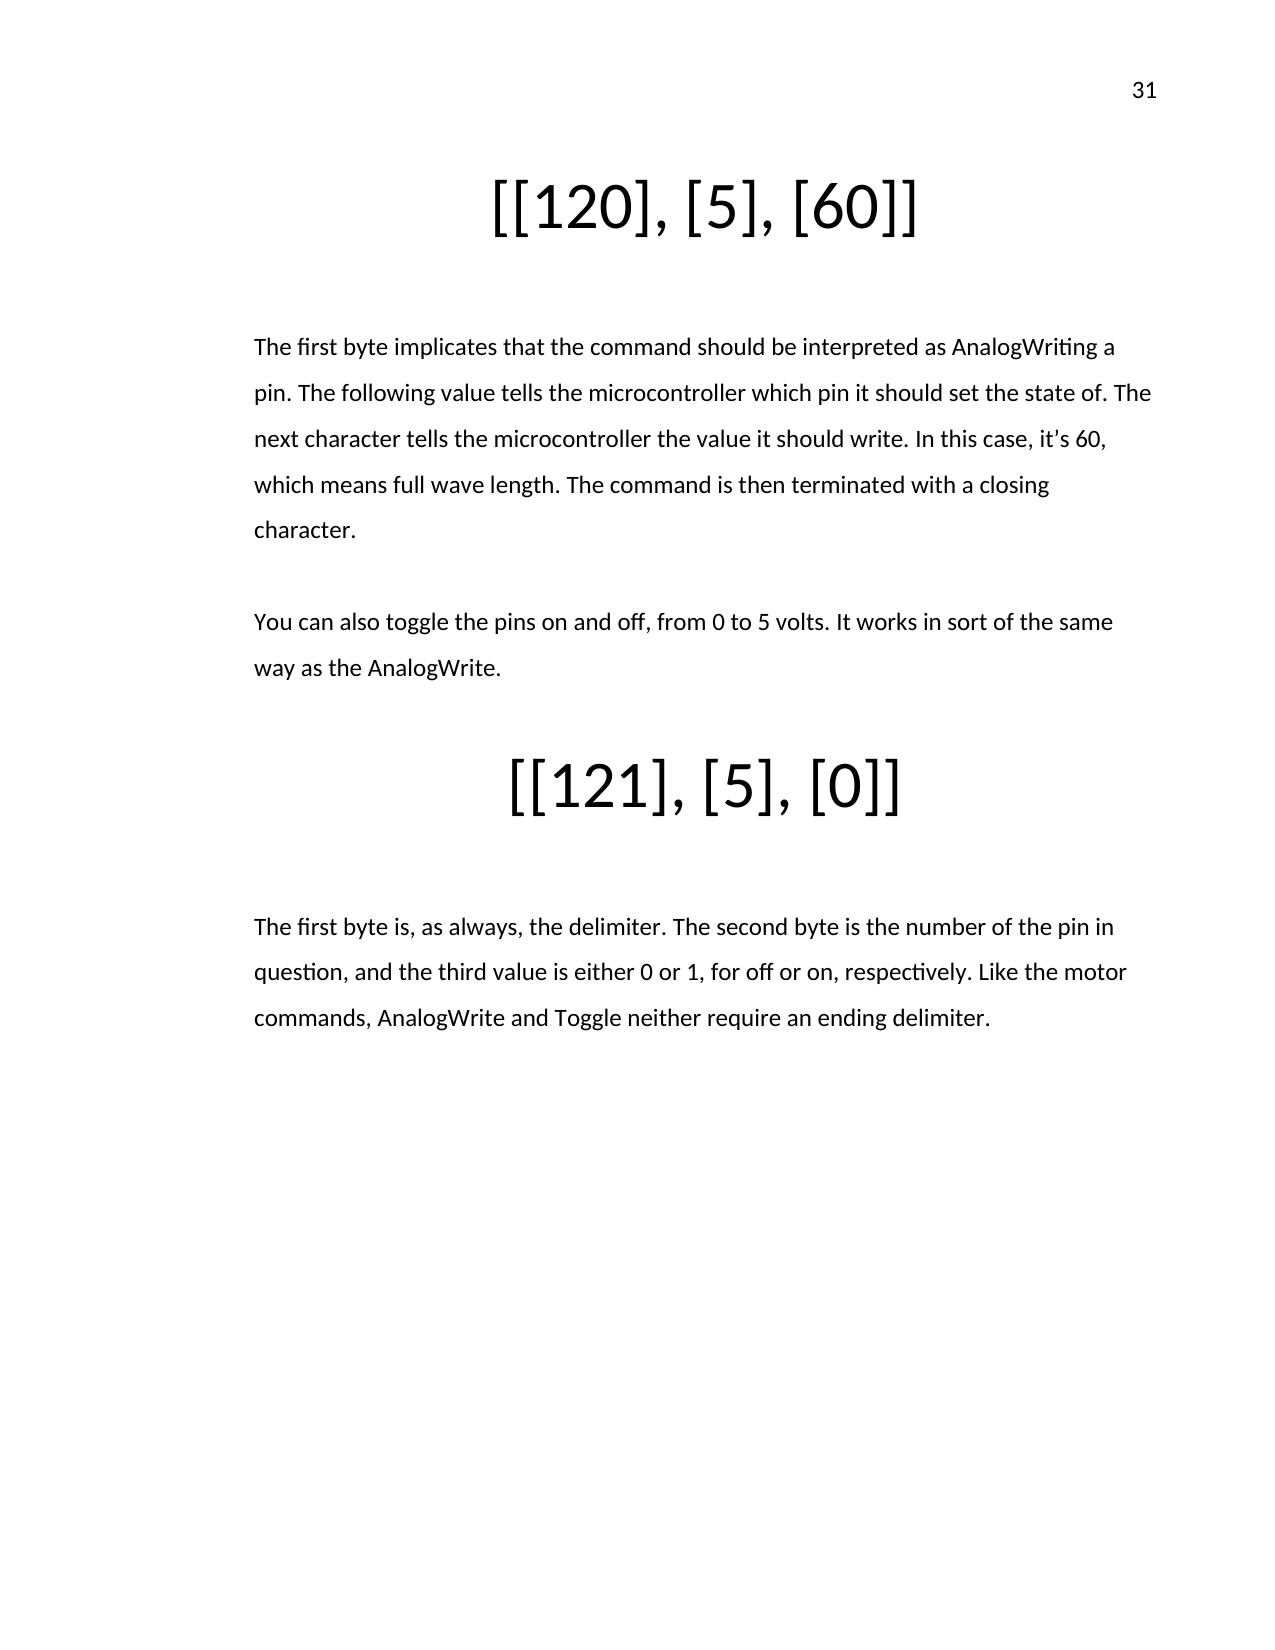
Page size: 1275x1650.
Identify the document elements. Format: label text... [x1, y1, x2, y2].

text The first byte is, as always, the delimiter. The second byte is the number of the pin in question, and the third value is either 0 or 1, for off or on, respectively. Like the motor commands, AnalogWrite and Toggle neither require an ending delimiter. [254, 911, 1157, 1033]
text The first byte implicates that the command should be interpreted as AnalogWriting a pin. The following value tells the microcontroller which pin it should set the state of. The next character tells the microcontroller the value it should write. In this case, it’s 60, which means full wave length. The command is then terminated with a closing character. [254, 332, 1157, 545]
text You can also toggle the pins on and off, from 0 to 5 volts. It works in sort of the same way as the AnalogWrite. [254, 606, 1157, 682]
text [[121], [5], [0]] [254, 743, 1157, 824]
text [[120], [5], [60]] [254, 164, 1157, 245]
